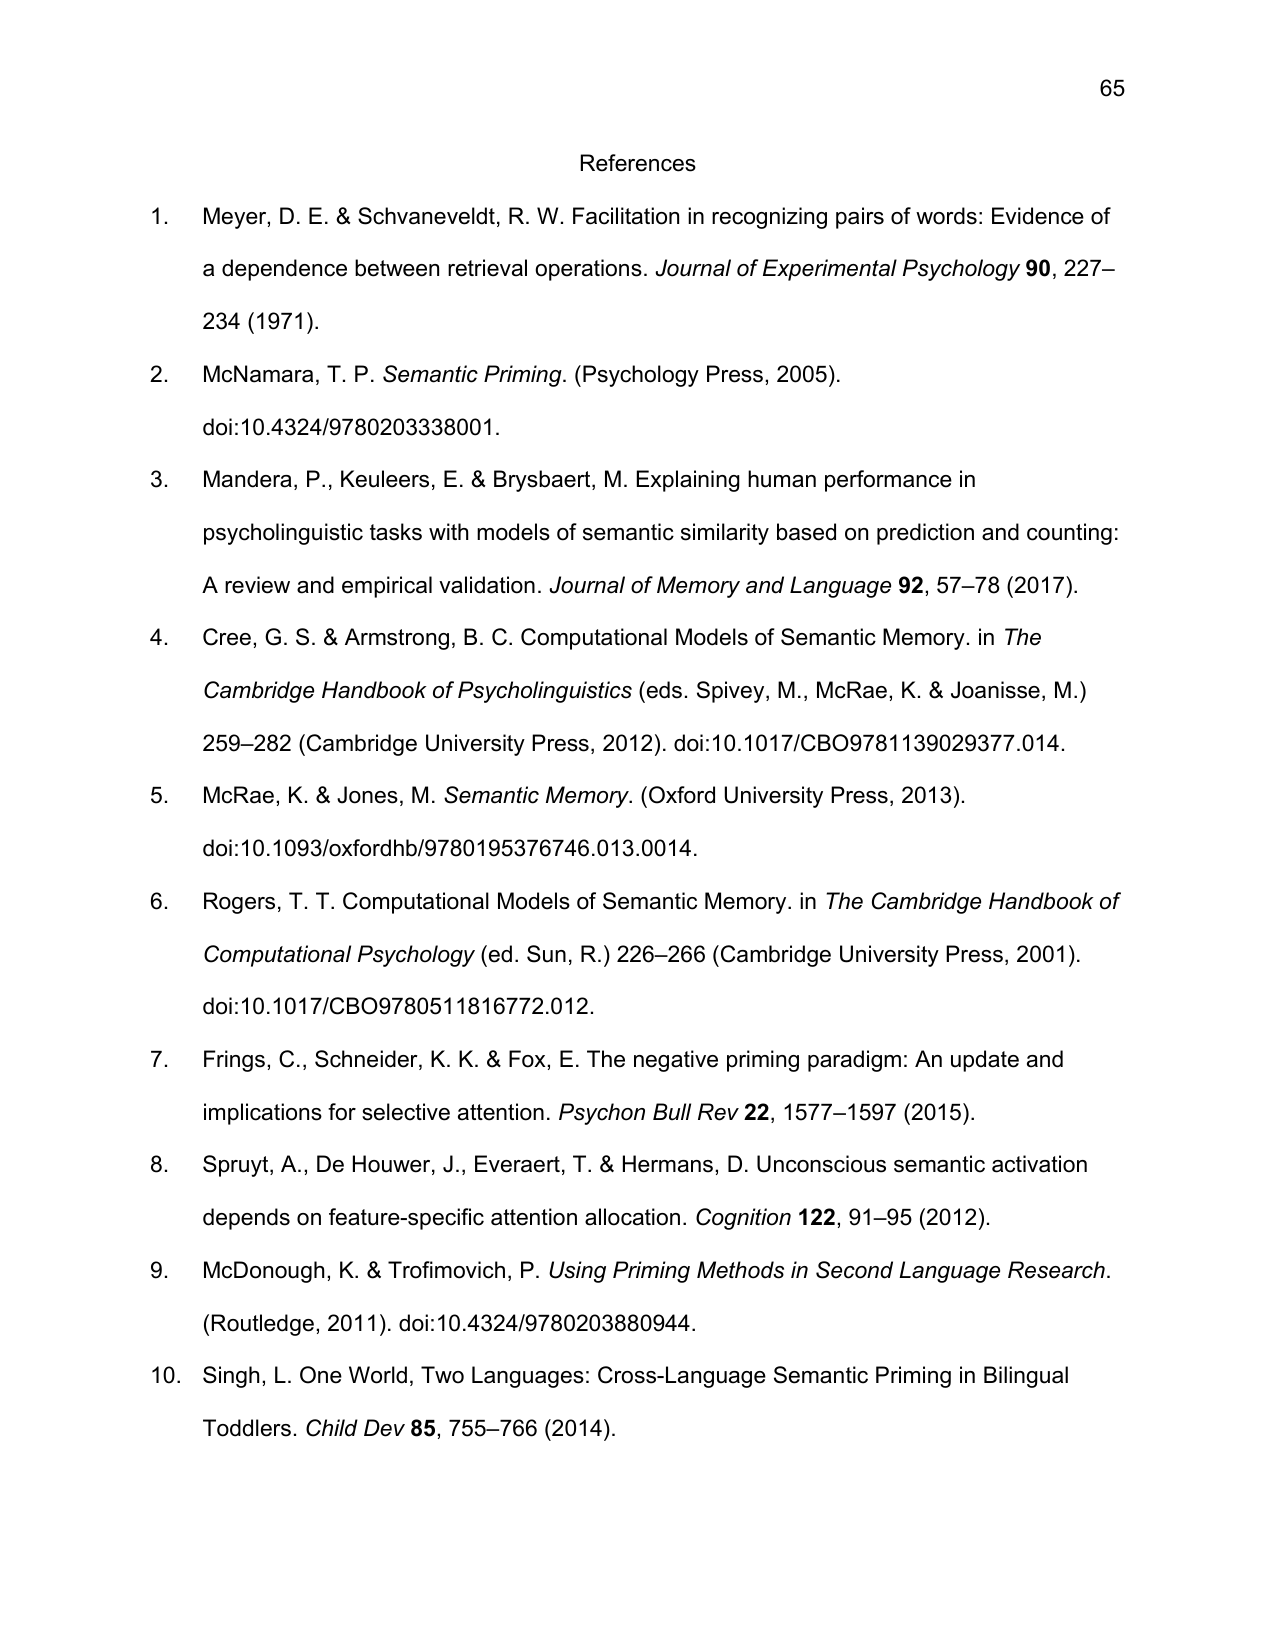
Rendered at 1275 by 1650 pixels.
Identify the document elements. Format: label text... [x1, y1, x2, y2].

text 4. Cree, G. S. & Armstrong, B. C. Computational Models of Semantic Memory. in The Cambridge Handbook of Psycholinguistics (eds. Spivey, M., McRae, K. & Joanisse, M.) 259–282 (Cambridge University Press, 2012). doi:10.1017/CBO9781139029377.014. [150, 624, 1125, 756]
text References [150, 150, 1125, 176]
text 7. Frings, C., Schneider, K. K. & Fox, E. The negative priming paradigm: An update and implications for selective attention. Psychon Bull Rev 22, 1577–1597 (2015). [150, 1046, 1125, 1125]
text 8. Spruyt, A., De Houwer, J., Everaert, T. & Hermans, D. Unconscious semantic activation depends on feature-specific attention allocation. Cognition 122, 91–95 (2012). [150, 1151, 1125, 1231]
text 1. Meyer, D. E. & Schvaneveldt, R. W. Facilitation in recognizing pairs of words: Evidence of a dependence between retrieval operations. Journal of Experimental Psychology 90, 227–234 (1971). [150, 203, 1125, 334]
text 6. Rogers, T. T. Computational Models of Semantic Memory. in The Cambridge Handbook of Computational Psychology (ed. Sun, R.) 226–266 (Cambridge University Press, 2001). doi:10.1017/CBO9780511816772.012. [150, 888, 1125, 1020]
text 2. McNamara, T. P. Semantic Priming. (Psychology Press, 2005). doi:10.4324/9780203338001. [150, 361, 1125, 440]
text 5. McRae, K. & Jones, M. Semantic Memory. (Oxford University Press, 2013). doi:10.1093/oxfordhb/9780195376746.013.0014. [150, 782, 1125, 862]
text 3. Mandera, P., Keuleers, E. & Brysbaert, M. Explaining human performance in psycholinguistic tasks with models of semantic similarity based on prediction and counting: A review and empirical validation. Journal of Memory and Language 92, 57–78 (2017). [150, 466, 1125, 598]
text 9. McDonough, K. & Trofimovich, P. Using Priming Methods in Second Language Research. (Routledge, 2011). doi:10.4324/9780203880944. [150, 1257, 1125, 1336]
text 10. Singh, L. One World, Two Languages: Cross-Language Semantic Priming in Bilingual Toddlers. Child Dev 85, 755–766 (2014). [150, 1362, 1125, 1441]
